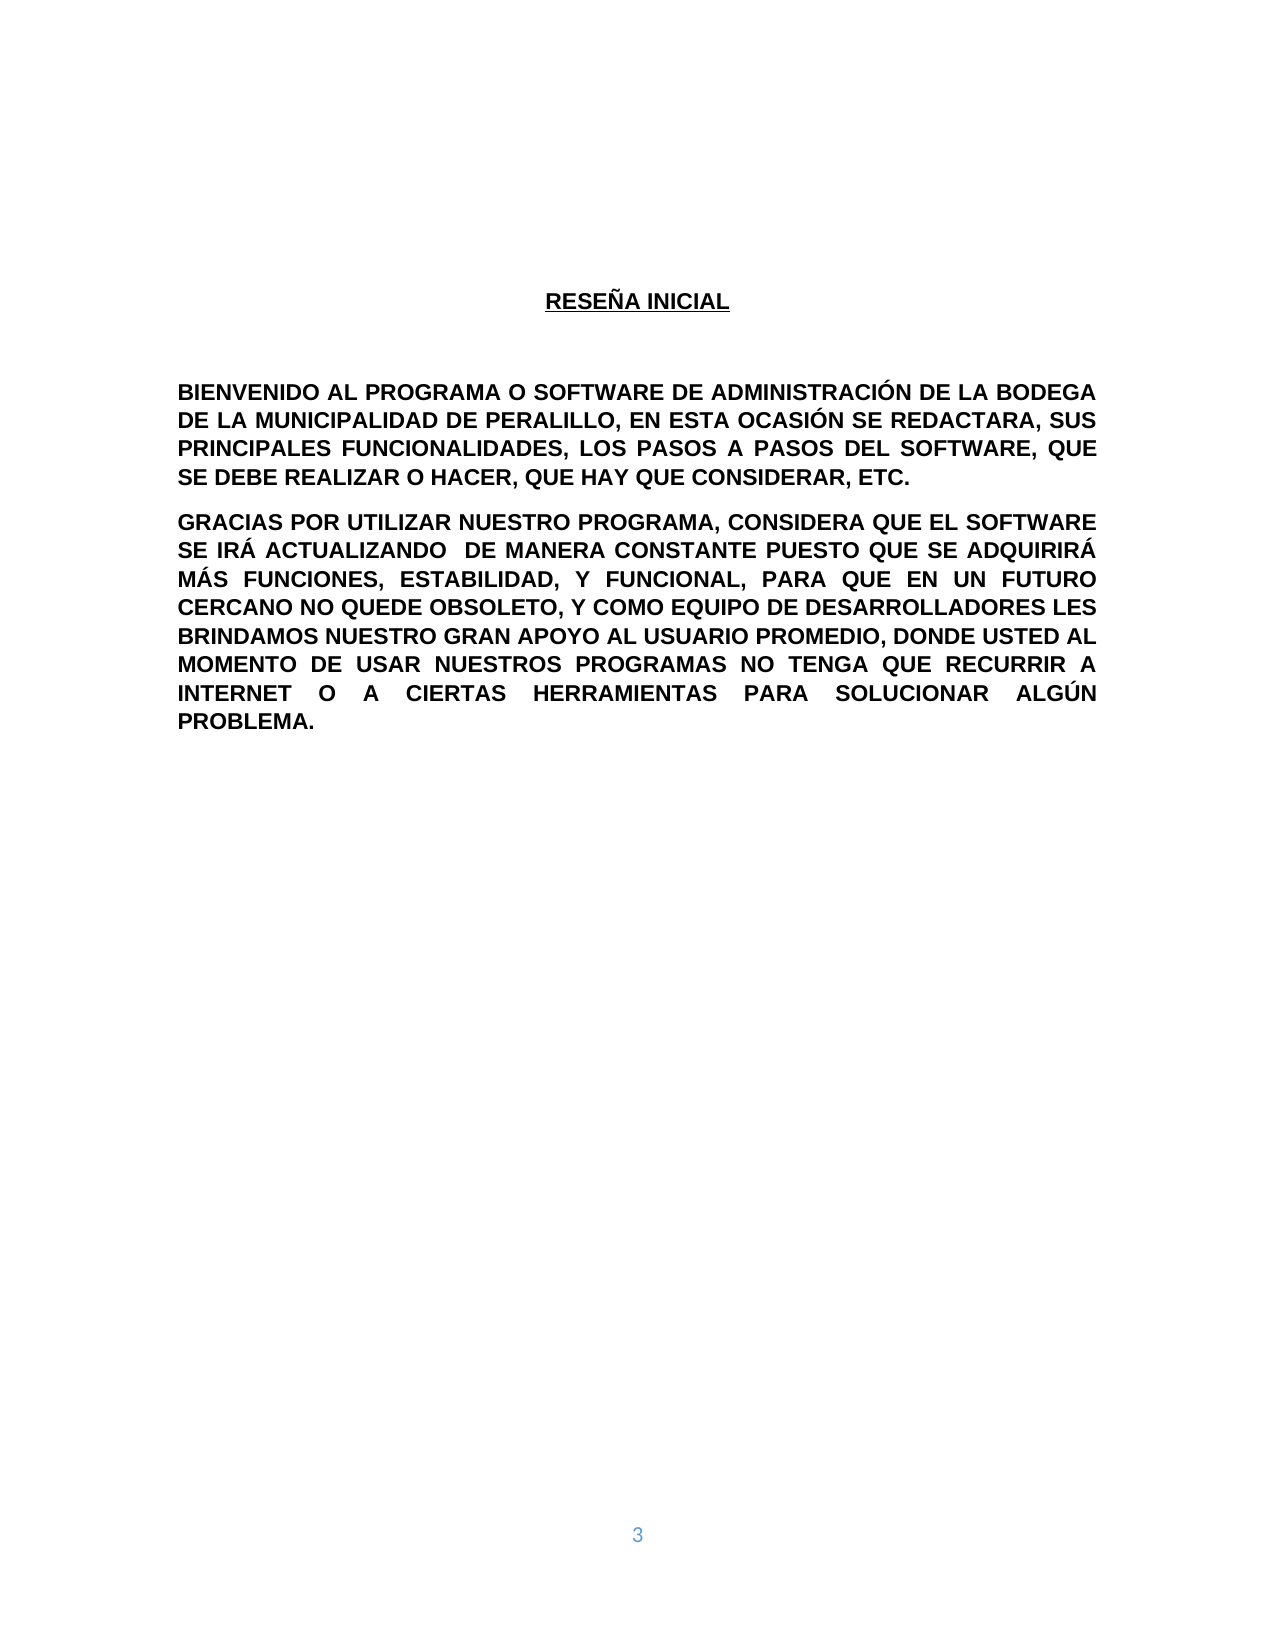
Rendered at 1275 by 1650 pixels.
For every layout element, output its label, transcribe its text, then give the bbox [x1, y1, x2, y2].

text RESEÑA INICIAL [177, 288, 1098, 314]
text GRACIAS POR UTILIZAR NUESTRO PROGRAMA, CONSIDERA QUE EL SOFTWARE SE IRÁ ACTUALIZANDO DE MANERA CONSTANTE PUESTO QUE SE ADQUIRIRÁ MÁS FUNCIONES, ESTABILIDAD, Y FUNCIONAL, PARA QUE EN UN FUTURO CERCANO NO QUEDE OBSOLETO, Y COMO EQUIPO DE DESARROLLADORES LES BRINDAMOS NUESTRO GRAN APOYO AL USUARIO PROMEDIO, DONDE USTED AL MOMENTO DE USAR NUESTROS PROGRAMAS NO TENGA QUE RECURRIR A INTERNET O A CIERTAS HERRAMIENTAS PARA SOLUCIONAR ALGÚN PROBLEMA. [177, 509, 1098, 734]
text BIENVENIDO AL PROGRAMA O SOFTWARE DE ADMINISTRACIÓN DE LA BODEGA DE LA MUNICIPALIDAD DE PERALILLO, EN ESTA OCASIÓN SE REDACTARA, SUS PRINCIPALES FUNCIONALIDADES, LOS PASOS A PASOS DEL SOFTWARE, QUE SE DEBE REALIZAR O HACER, QUE HAY QUE CONSIDERAR, ETC. [177, 378, 1098, 490]
